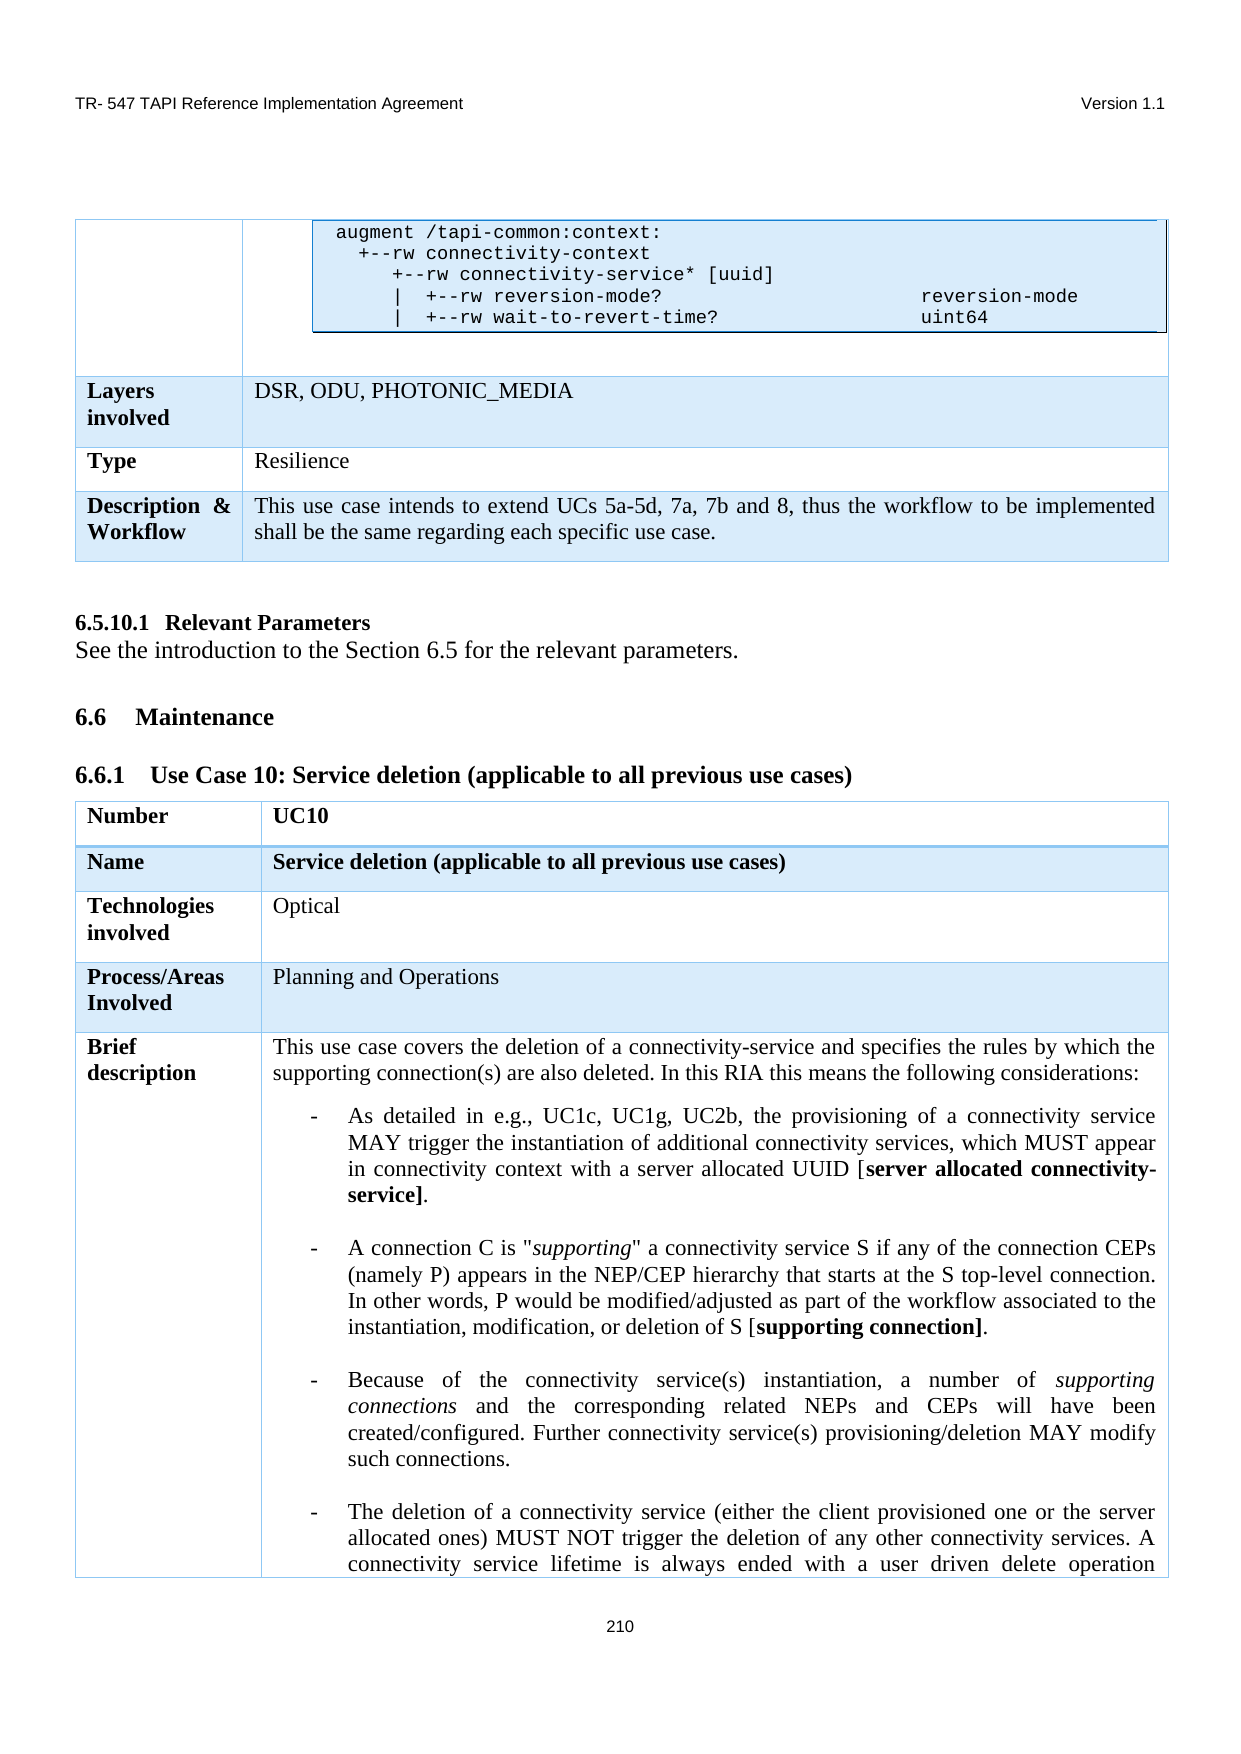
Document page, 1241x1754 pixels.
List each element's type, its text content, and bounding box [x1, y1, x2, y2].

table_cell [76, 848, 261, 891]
subtitle Relevant Parameters [75, 609, 1165, 636]
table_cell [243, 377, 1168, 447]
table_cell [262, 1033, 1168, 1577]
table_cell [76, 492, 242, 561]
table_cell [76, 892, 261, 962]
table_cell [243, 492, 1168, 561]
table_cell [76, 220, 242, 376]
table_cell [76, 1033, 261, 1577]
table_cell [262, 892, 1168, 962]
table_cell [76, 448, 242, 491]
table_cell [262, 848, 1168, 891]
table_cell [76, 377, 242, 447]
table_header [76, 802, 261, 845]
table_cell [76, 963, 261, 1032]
text See the introduction to the Section 6.5 for the relevant parameters. [75, 636, 1165, 664]
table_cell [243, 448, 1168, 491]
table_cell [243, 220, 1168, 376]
subtitle Use Case 10: Service deletion (applicable to all previous use cases) [75, 760, 1165, 788]
subtitle Maintenance [75, 702, 1165, 731]
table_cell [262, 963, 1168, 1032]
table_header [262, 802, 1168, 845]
